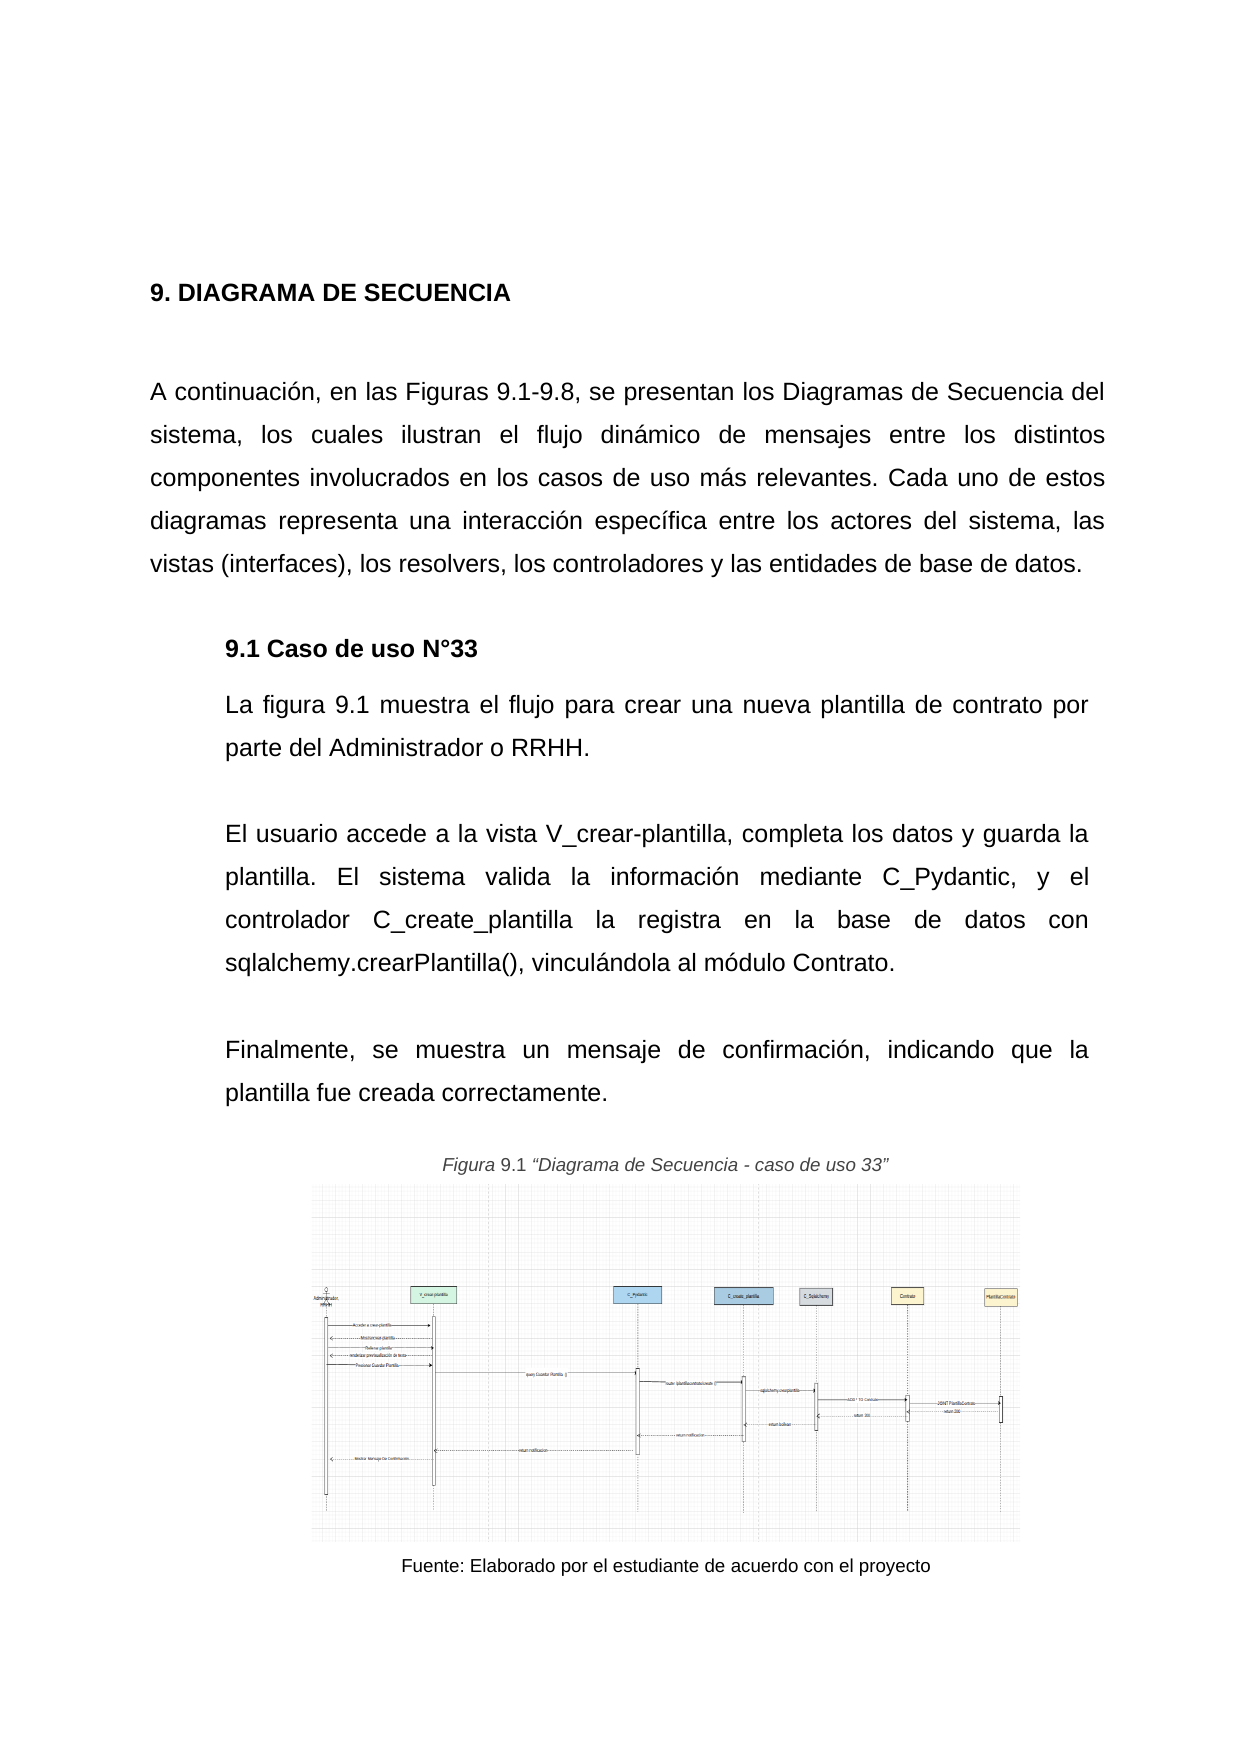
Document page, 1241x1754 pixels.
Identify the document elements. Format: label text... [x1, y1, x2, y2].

subtitle 9. DIAGRAMA DE SECUENCIA [150, 278, 1107, 307]
picture [311, 1184, 1021, 1542]
text A continuación, en las Figuras 9.1-9.8, se presentan los Diagramas de Secuencia del sistema, los cuales ilustran el flujo dinámico de mensajes entre los distintos componentes involucrados en los casos de uso más relevantes. Cada uno de estos diagramas representa una interacción específica entre los actores del sistema, las vistas (interfaces), los resolvers, los controladores y las entidades de base de datos. [150, 377, 1107, 578]
subtitle 9.1 Caso de uso N°33 [225, 634, 1107, 663]
text La figura 9.1 muestra el flujo para crear una nueva plantilla de contrato por parte del Administrador o RRHH. [225, 689, 1090, 761]
text El usuario accede a la vista V_crear-plantilla, completa los datos y guarda la plantilla. El sistema valida la información mediante C_Pydantic, y el controlador C_create_plantilla la registra en la base de datos con sqlalchemy.crearPlantilla(), vinculándola al módulo Contrato. [225, 819, 1090, 977]
text Fuente: Elaborado por el estudiante de acuerdo con el proyecto [225, 1555, 1107, 1577]
text Finalmente, se muestra un mensaje de confirmación, indicando que la plantilla fue creada correctamente. [225, 1034, 1090, 1106]
subtitle Figura 9.1 “Diagrama de Secuencia - caso de uso 33” [225, 1154, 1107, 1176]
